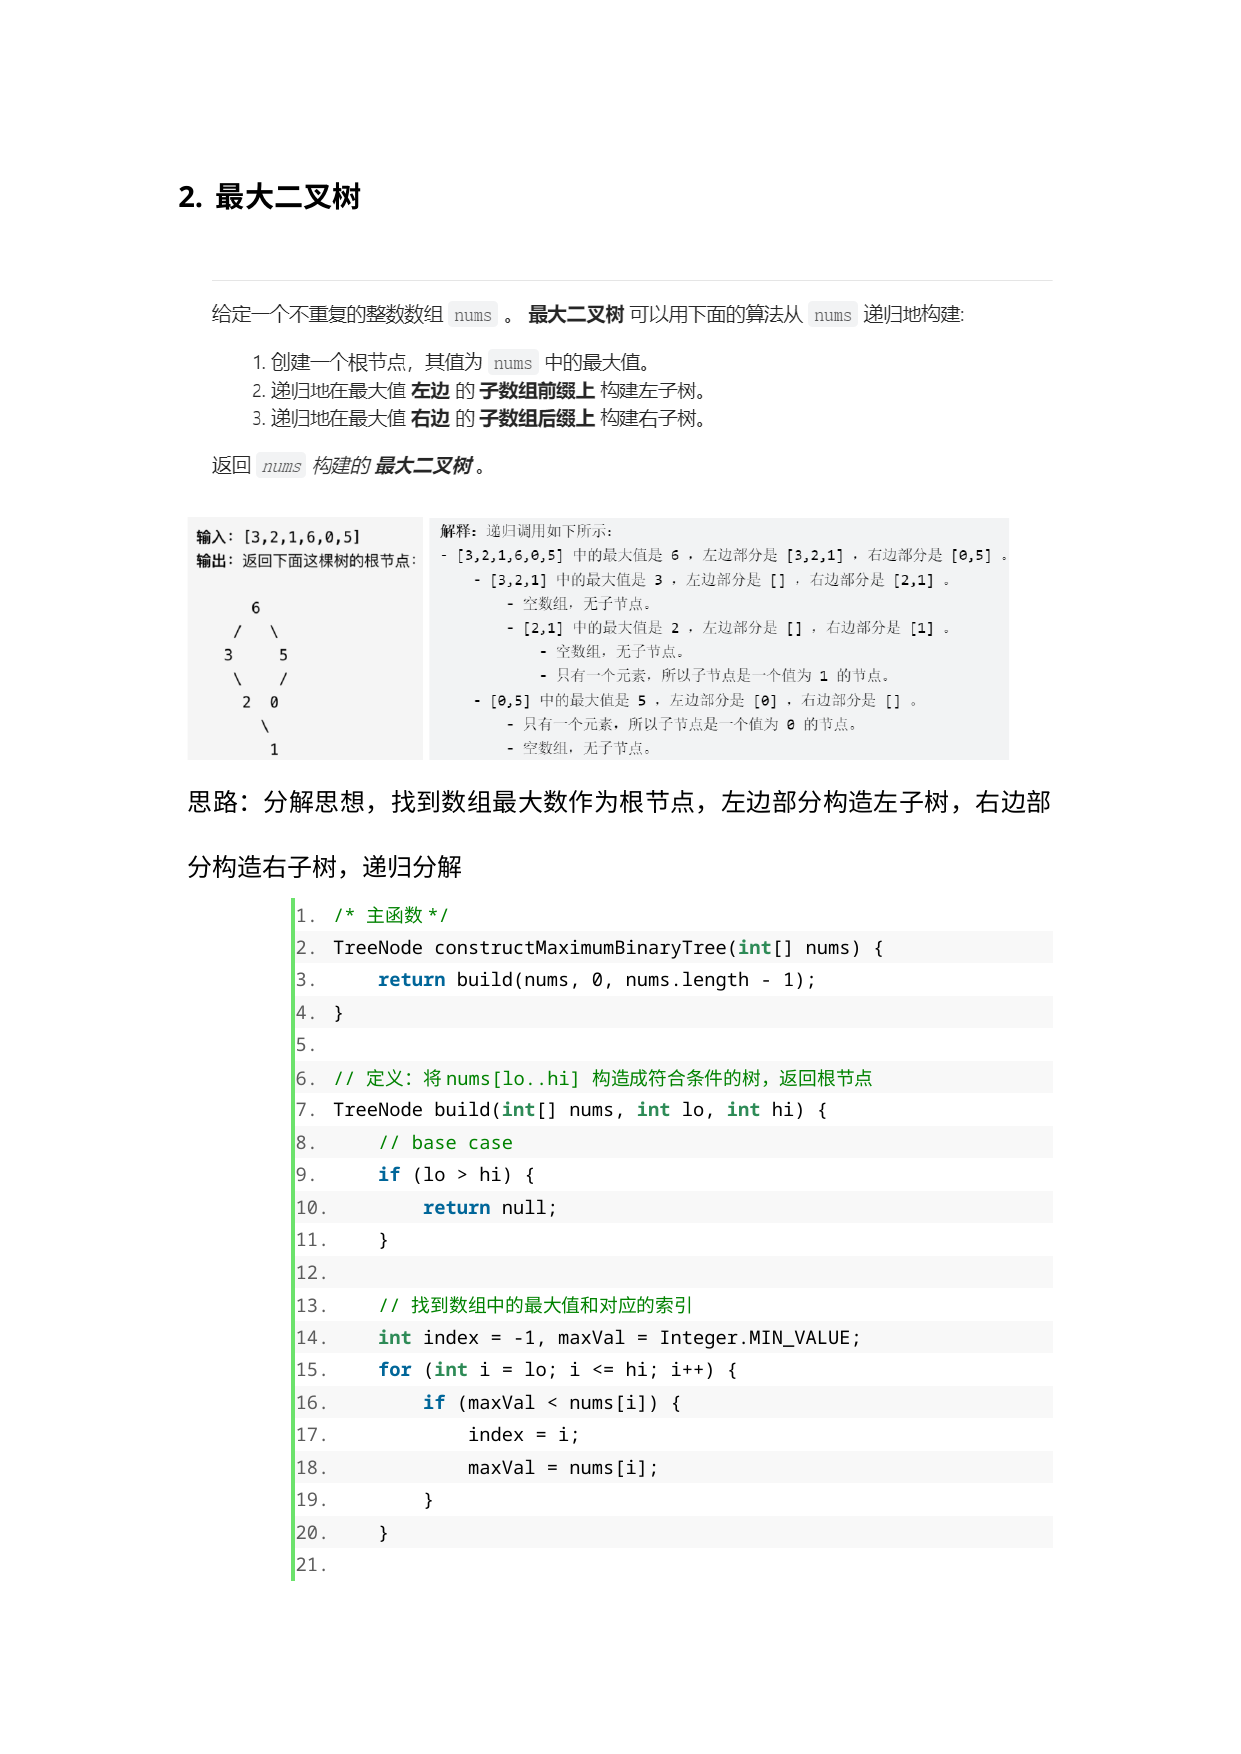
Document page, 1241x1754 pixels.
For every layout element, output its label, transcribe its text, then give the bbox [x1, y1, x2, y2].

list index = i; [295, 1418, 1053, 1451]
list if (lo > hi) { [295, 1158, 1053, 1191]
list int index = -1, maxVal = Integer.MIN_VALUE; [295, 1321, 1053, 1353]
list } [295, 1483, 1053, 1516]
list return build(nums, 0, nums.length - 1); [295, 963, 1053, 996]
list // base case [295, 1126, 1053, 1158]
picture [187, 280, 1053, 493]
list TreeNode build(int[] nums, int lo, int hi) { [295, 1093, 1053, 1126]
list // 定义：将 nums[lo..hi] 构造成符合条件的树，返回根节点 [295, 1061, 1053, 1093]
text 思路：分解思想，找到数组最大数作为根节点，左边部分构造左子树，右边部分构造右子树，递归分解 [187, 768, 1053, 898]
picture [429, 518, 1010, 760]
list return null; [295, 1191, 1053, 1223]
picture [187, 517, 423, 760]
list // 找到数组中的最大值和对应的索引 [295, 1288, 1053, 1321]
list } [295, 1516, 1053, 1548]
list } [295, 996, 1053, 1028]
list } [295, 1223, 1053, 1256]
list TreeNode constructMaximumBinaryTree(int[] nums) { [295, 931, 1053, 963]
list if (maxVal < nums[i]) { [295, 1386, 1053, 1418]
list for (int i = lo; i <= hi; i++) { [295, 1353, 1053, 1386]
subtitle 最大二叉树 [178, 162, 1053, 227]
list maxVal = nums[i]; [295, 1451, 1053, 1483]
list /* 主函数 */ [295, 898, 1053, 931]
